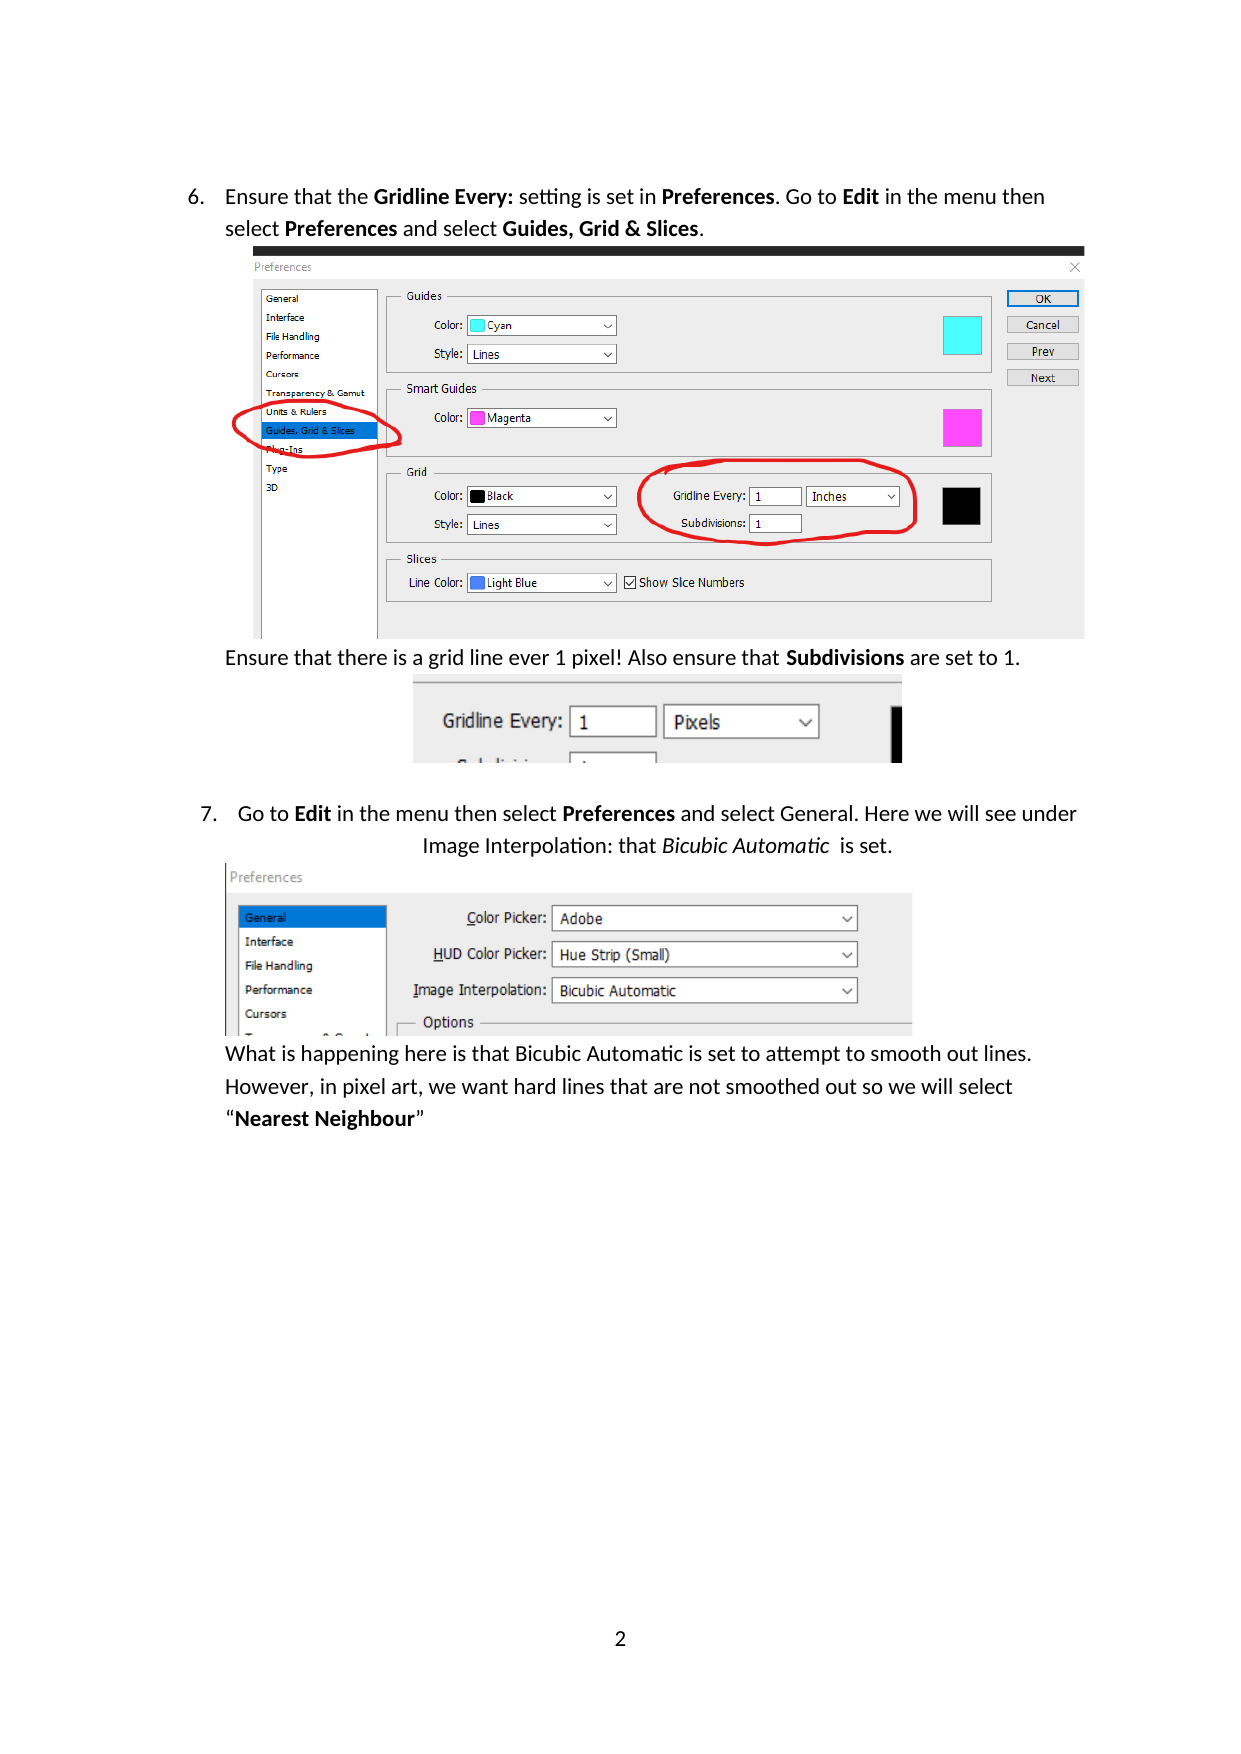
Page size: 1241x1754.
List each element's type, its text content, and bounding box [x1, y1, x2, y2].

list What is happening here is that Bicubic Automatic is set to attempt to smooth out lines. However, in pixel art, we want hard lines that are not smoothed out so we will select “Nearest Neighbour” [225, 1039, 1090, 1132]
picture [230, 246, 1085, 639]
picture [225, 863, 913, 1036]
list Ensure that there is a grid line ever 1 pixel! Also ensure that Subdivisions are set to 1. [225, 643, 1090, 671]
picture [413, 674, 903, 763]
list Ensure that the Gridline Every: setting is set in Preferences. Go to Edit in the menu then select Preferences and select Guides, Grid & Slices. [187, 182, 1090, 242]
list Go to Edit in the menu then select Preferences and select General. Here we will see under Image Interpolation: that Bicubic Automatic is set. [187, 799, 1090, 859]
